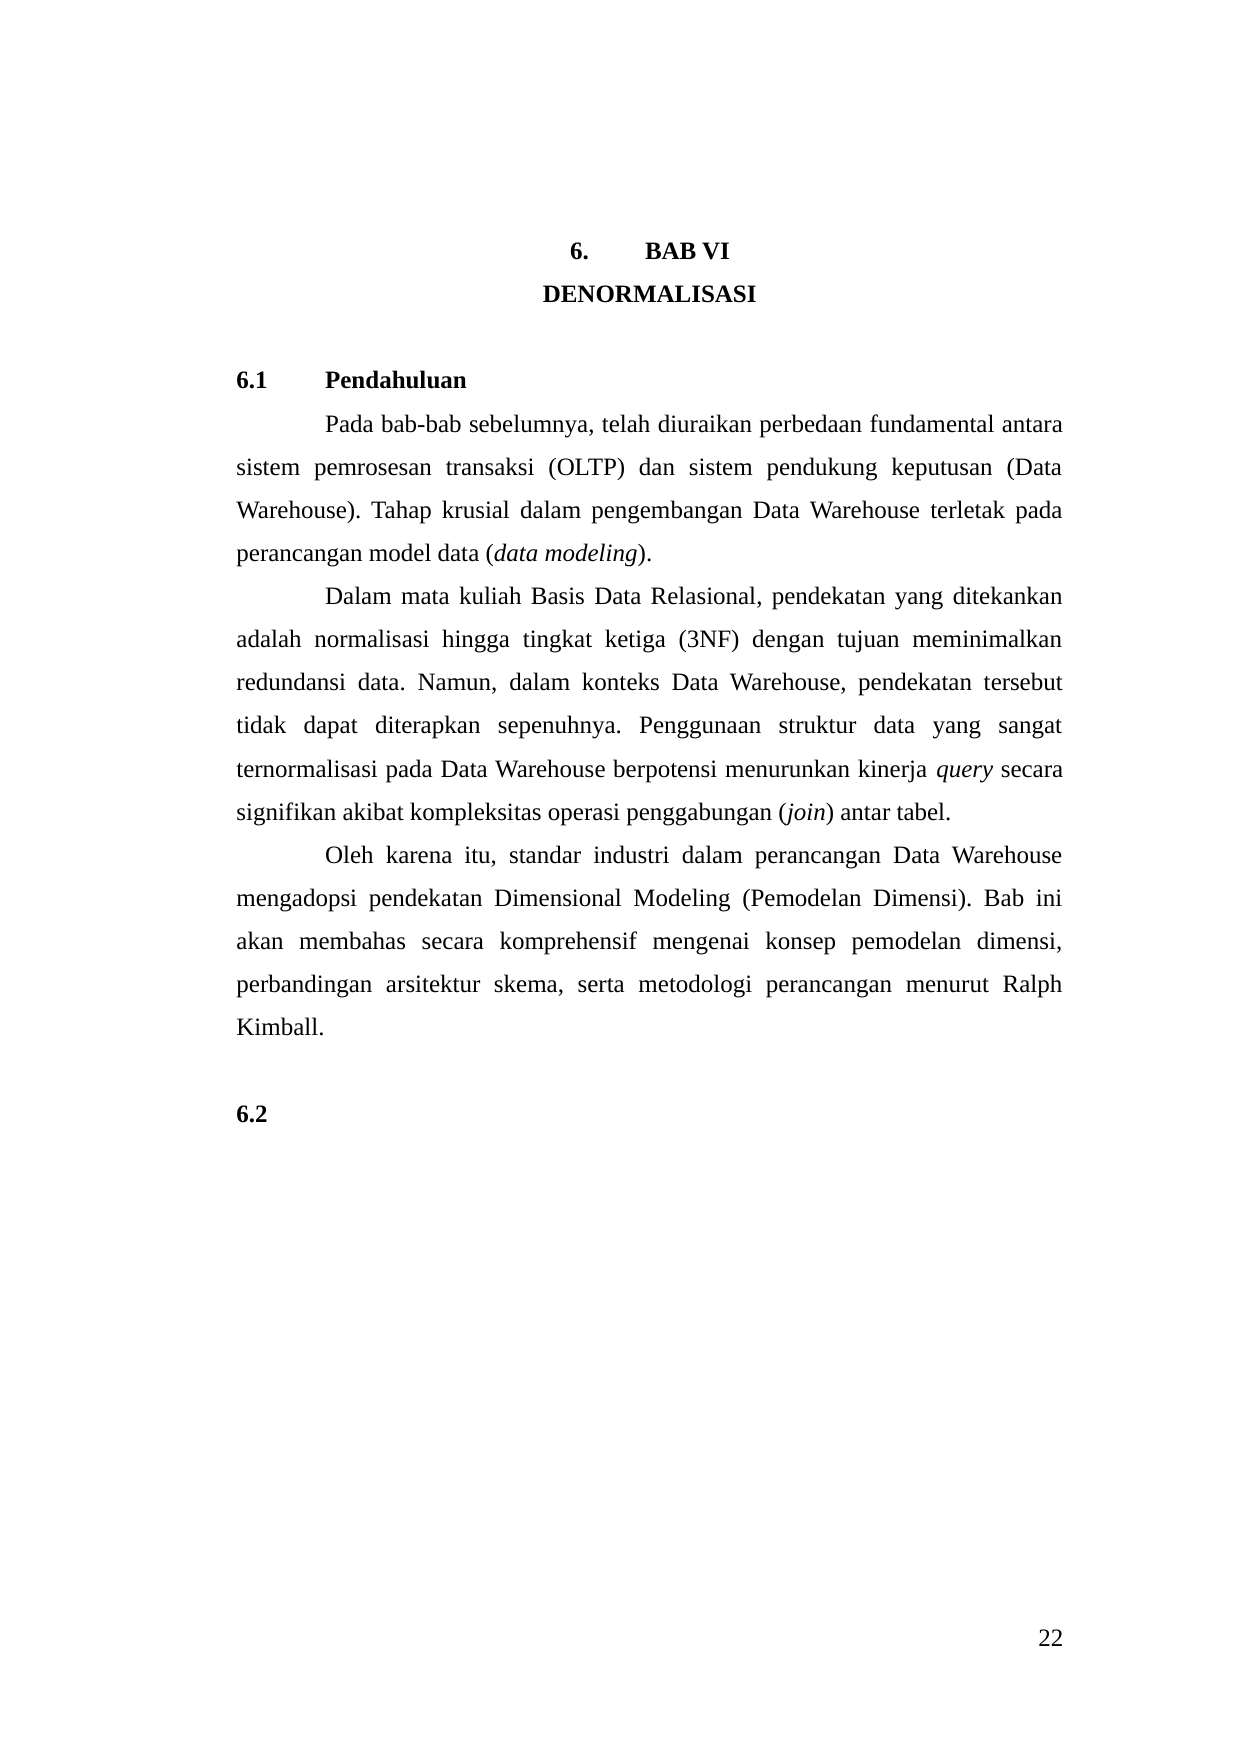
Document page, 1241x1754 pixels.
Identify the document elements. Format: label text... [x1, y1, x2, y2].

subtitle Pendahuluan [236, 366, 1063, 394]
text Pada bab-bab sebelumnya, telah diuraikan perbedaan fundamental antara sistem pemrosesan transaksi (OLTP) dan sistem pendukung keputusan (Data Warehouse). Tahap krusial dalam pengembangan Data Warehouse terletak pada perancangan model data (data modeling). [236, 409, 1063, 567]
text Oleh karena itu, standar industri dalam perancangan Data Warehouse mengadopsi pendekatan Dimensional Modeling (Pemodelan Dimensi). Bab ini akan membahas secara komprehensif mengenai konsep pemodelan dimensi, perbandingan arsitektur skema, serta metodologi perancangan menurut Ralph Kimball. [236, 840, 1063, 1041]
text Dalam mata kuliah Basis Data Relasional, pendekatan yang ditekankan adalah normalisasi hingga tingkat ketiga (3NF) dengan tujuan meminimalkan redundansi data. Namun, dalam konteks Data Warehouse, pendekatan tersebut tidak dapat diterapkan sepenuhnya. Penggunaan struktur data yang sangat ternormalisasi pada Data Warehouse berpotensi menurunkan kinerja query secara signifikan akibat kompleksitas operasi penggabungan (join) antar tabel. [236, 581, 1063, 826]
subtitle BAB VI DENORMALISASI [236, 236, 1063, 308]
